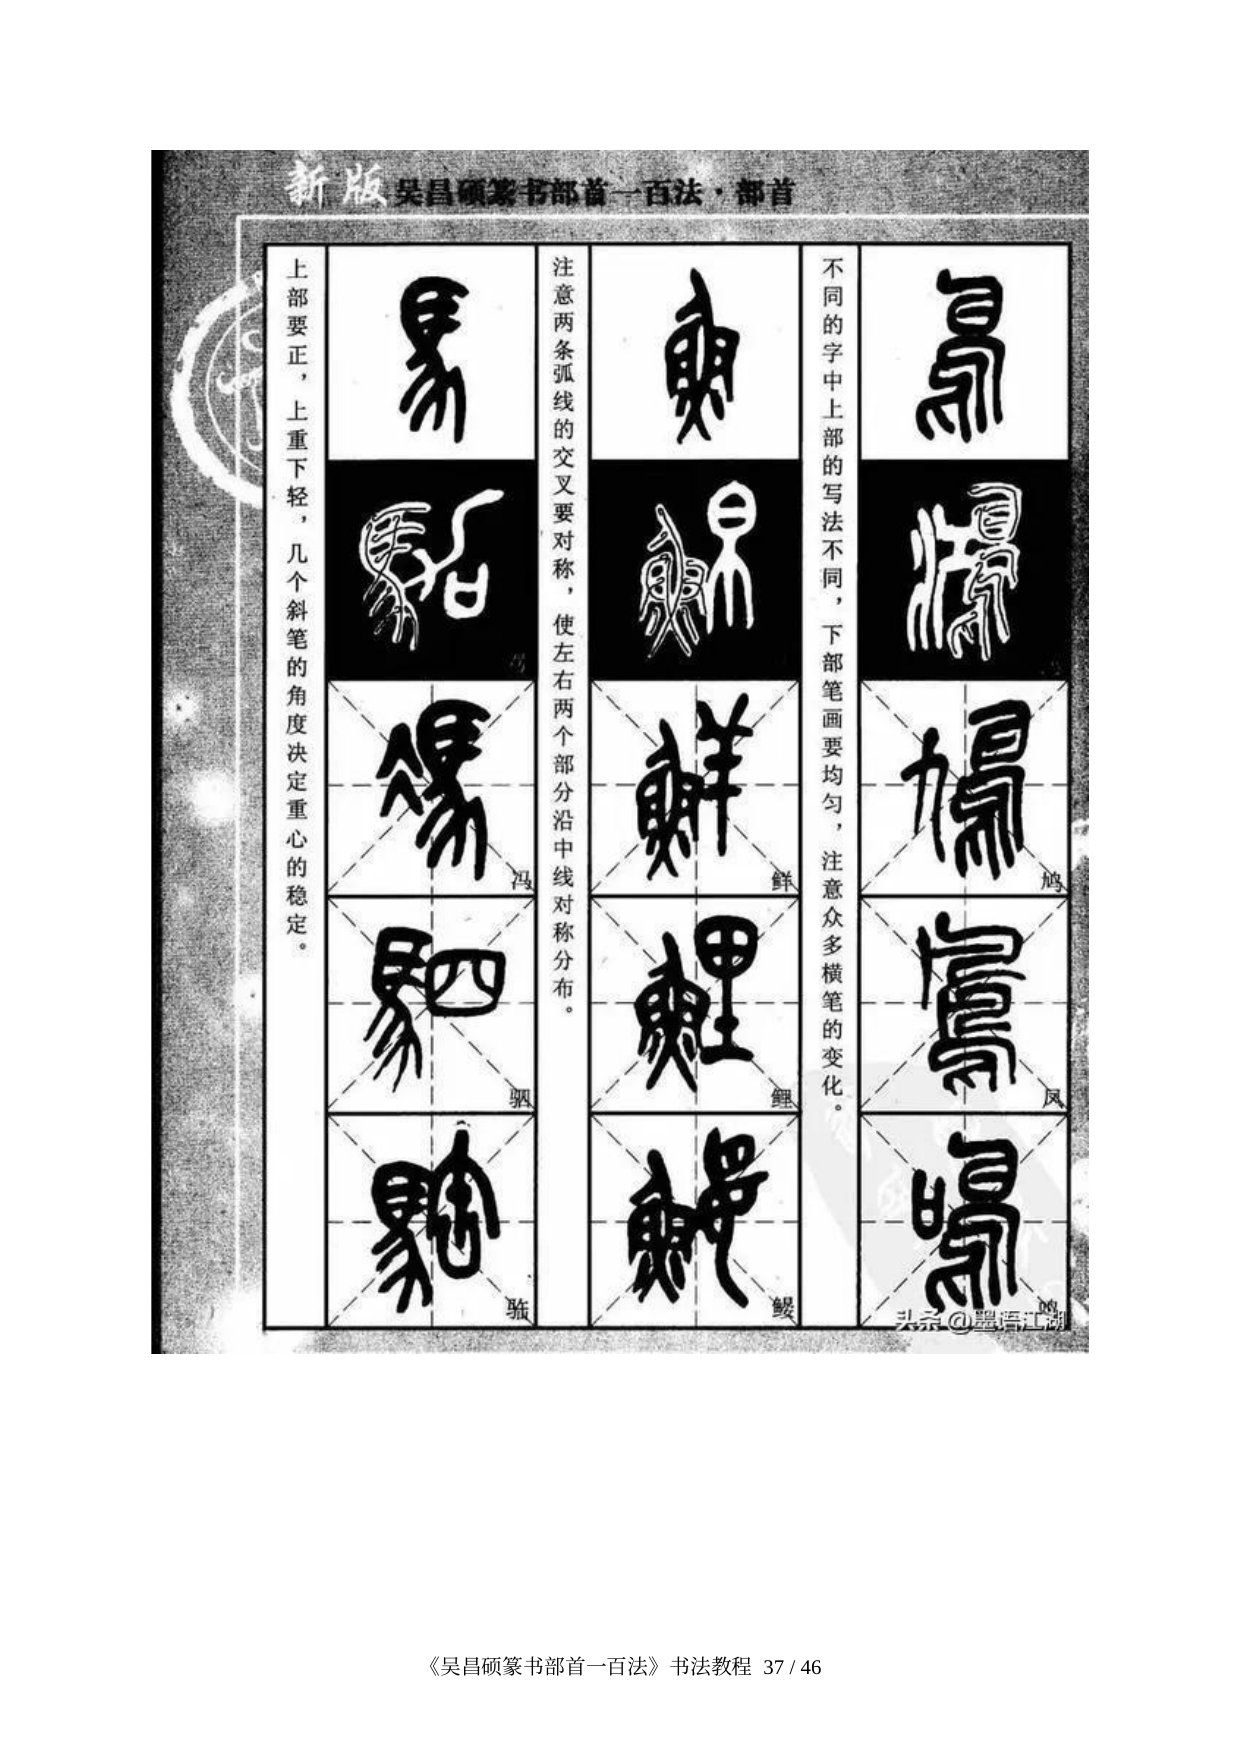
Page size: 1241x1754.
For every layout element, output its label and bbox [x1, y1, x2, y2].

picture [151, 150, 1089, 1354]
